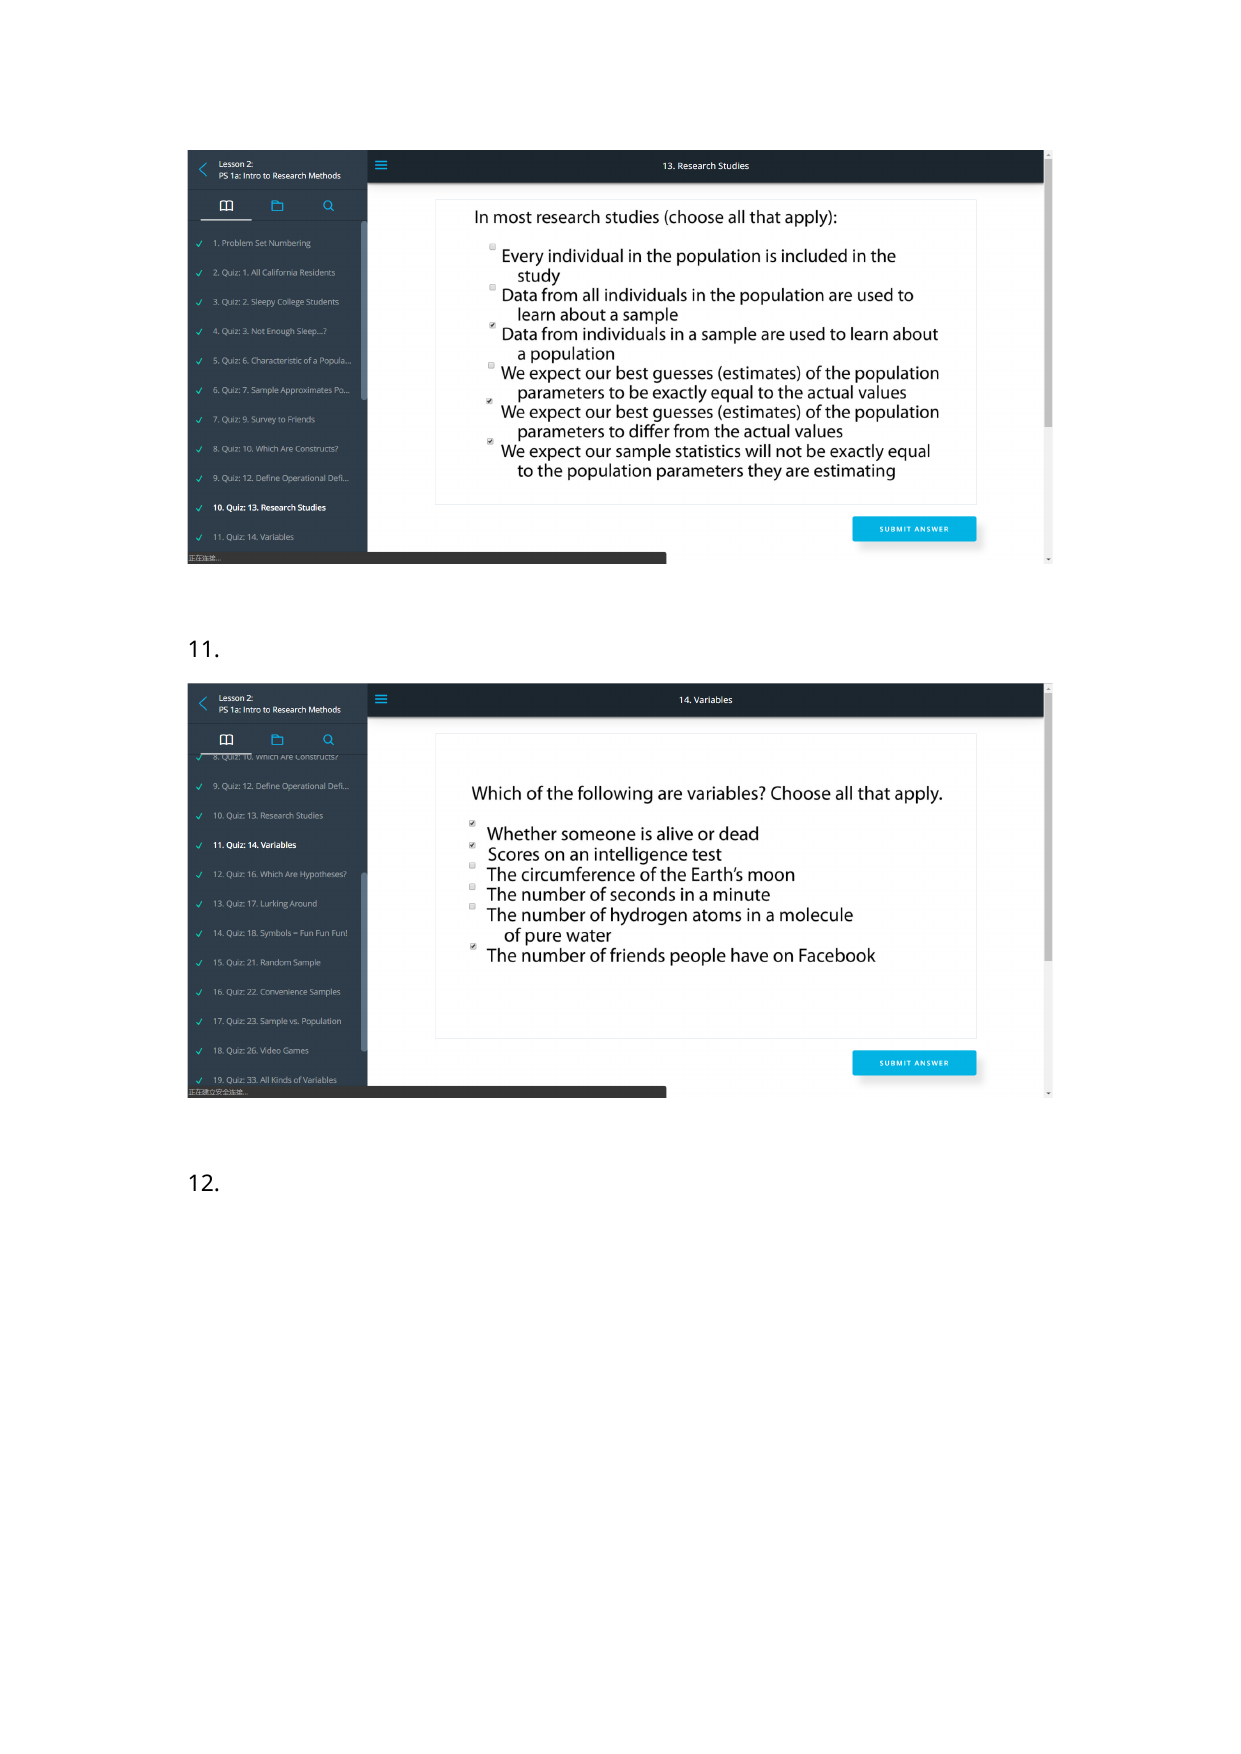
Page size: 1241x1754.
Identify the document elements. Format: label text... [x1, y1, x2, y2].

picture [187, 150, 1053, 564]
text 11. [187, 633, 1053, 664]
picture [187, 683, 1053, 1098]
text 12. [187, 1167, 1053, 1198]
